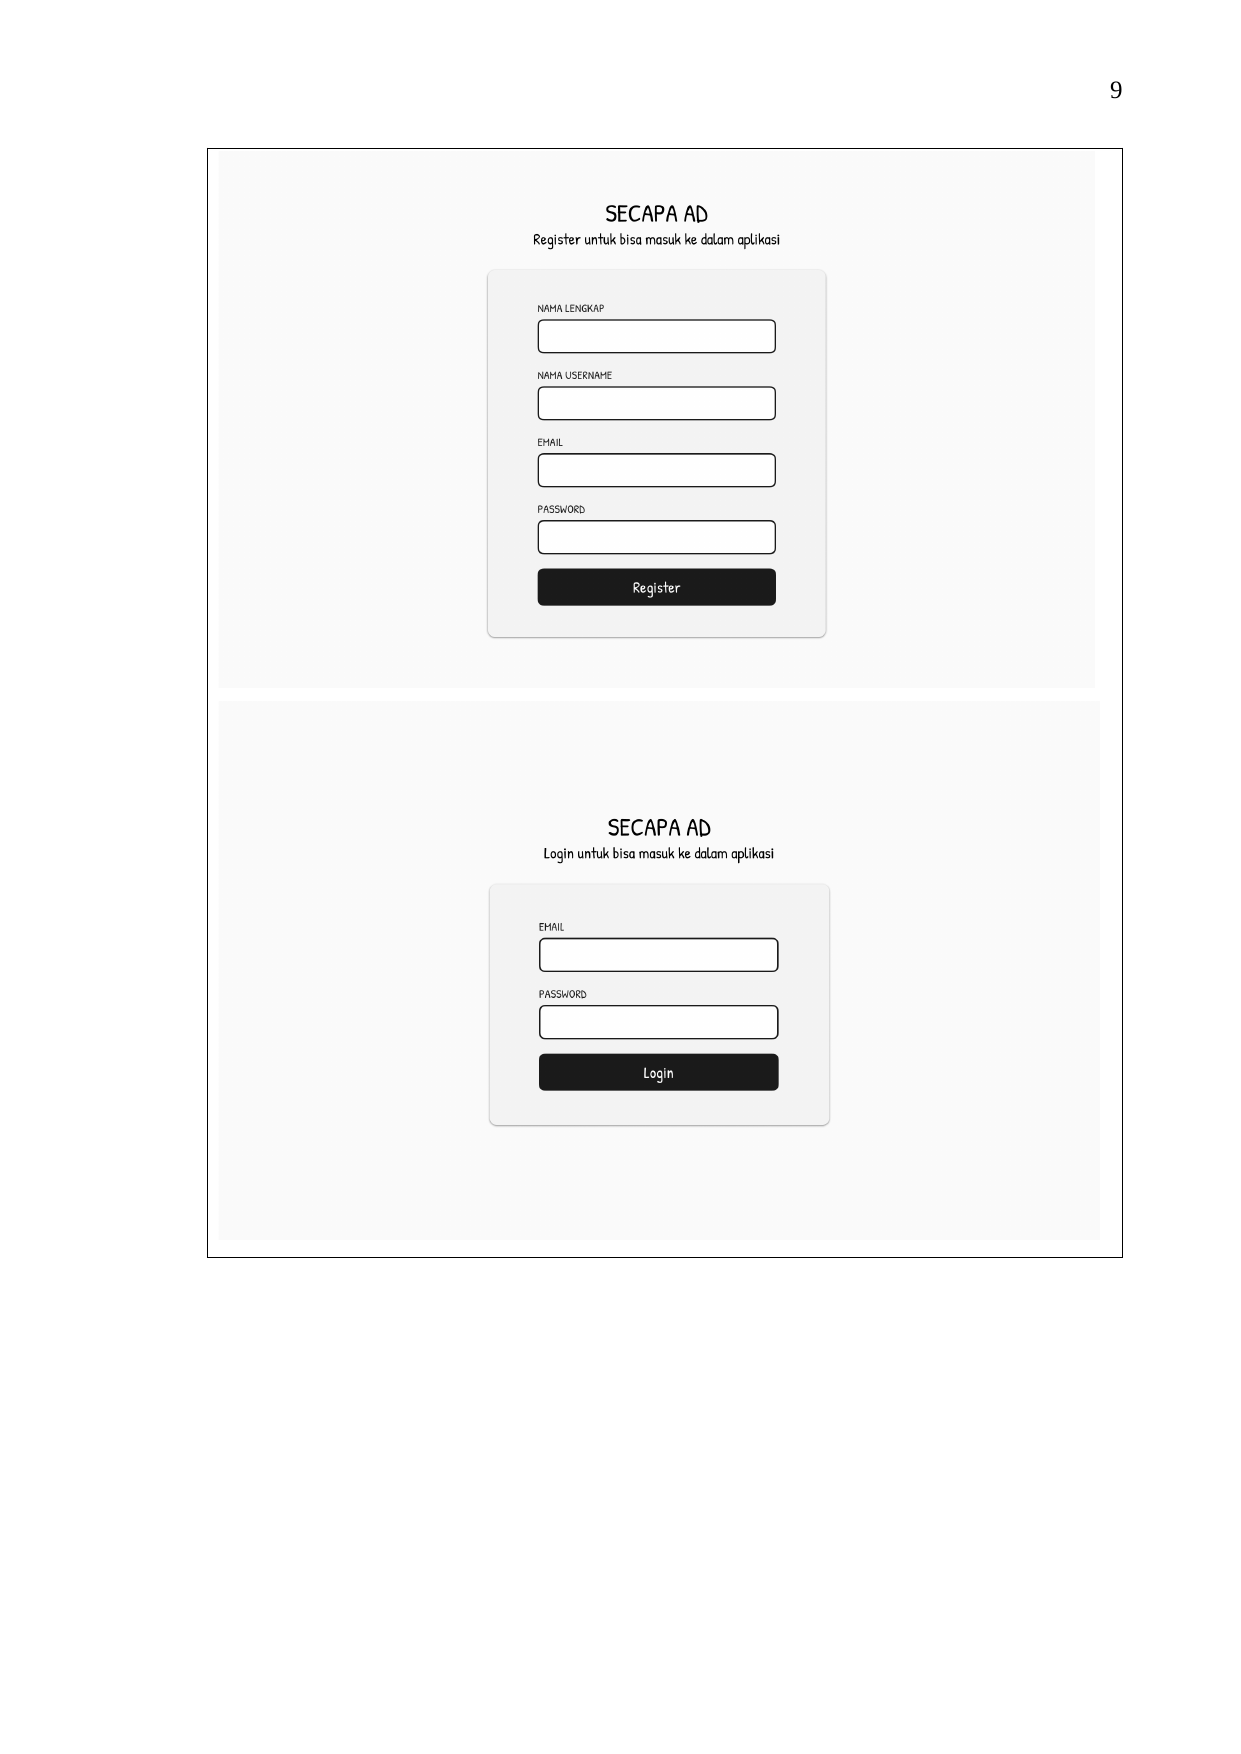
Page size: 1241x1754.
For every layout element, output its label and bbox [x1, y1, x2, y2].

table_cell [208, 149, 1122, 1257]
picture [218, 151, 1095, 688]
picture [218, 701, 1100, 1240]
